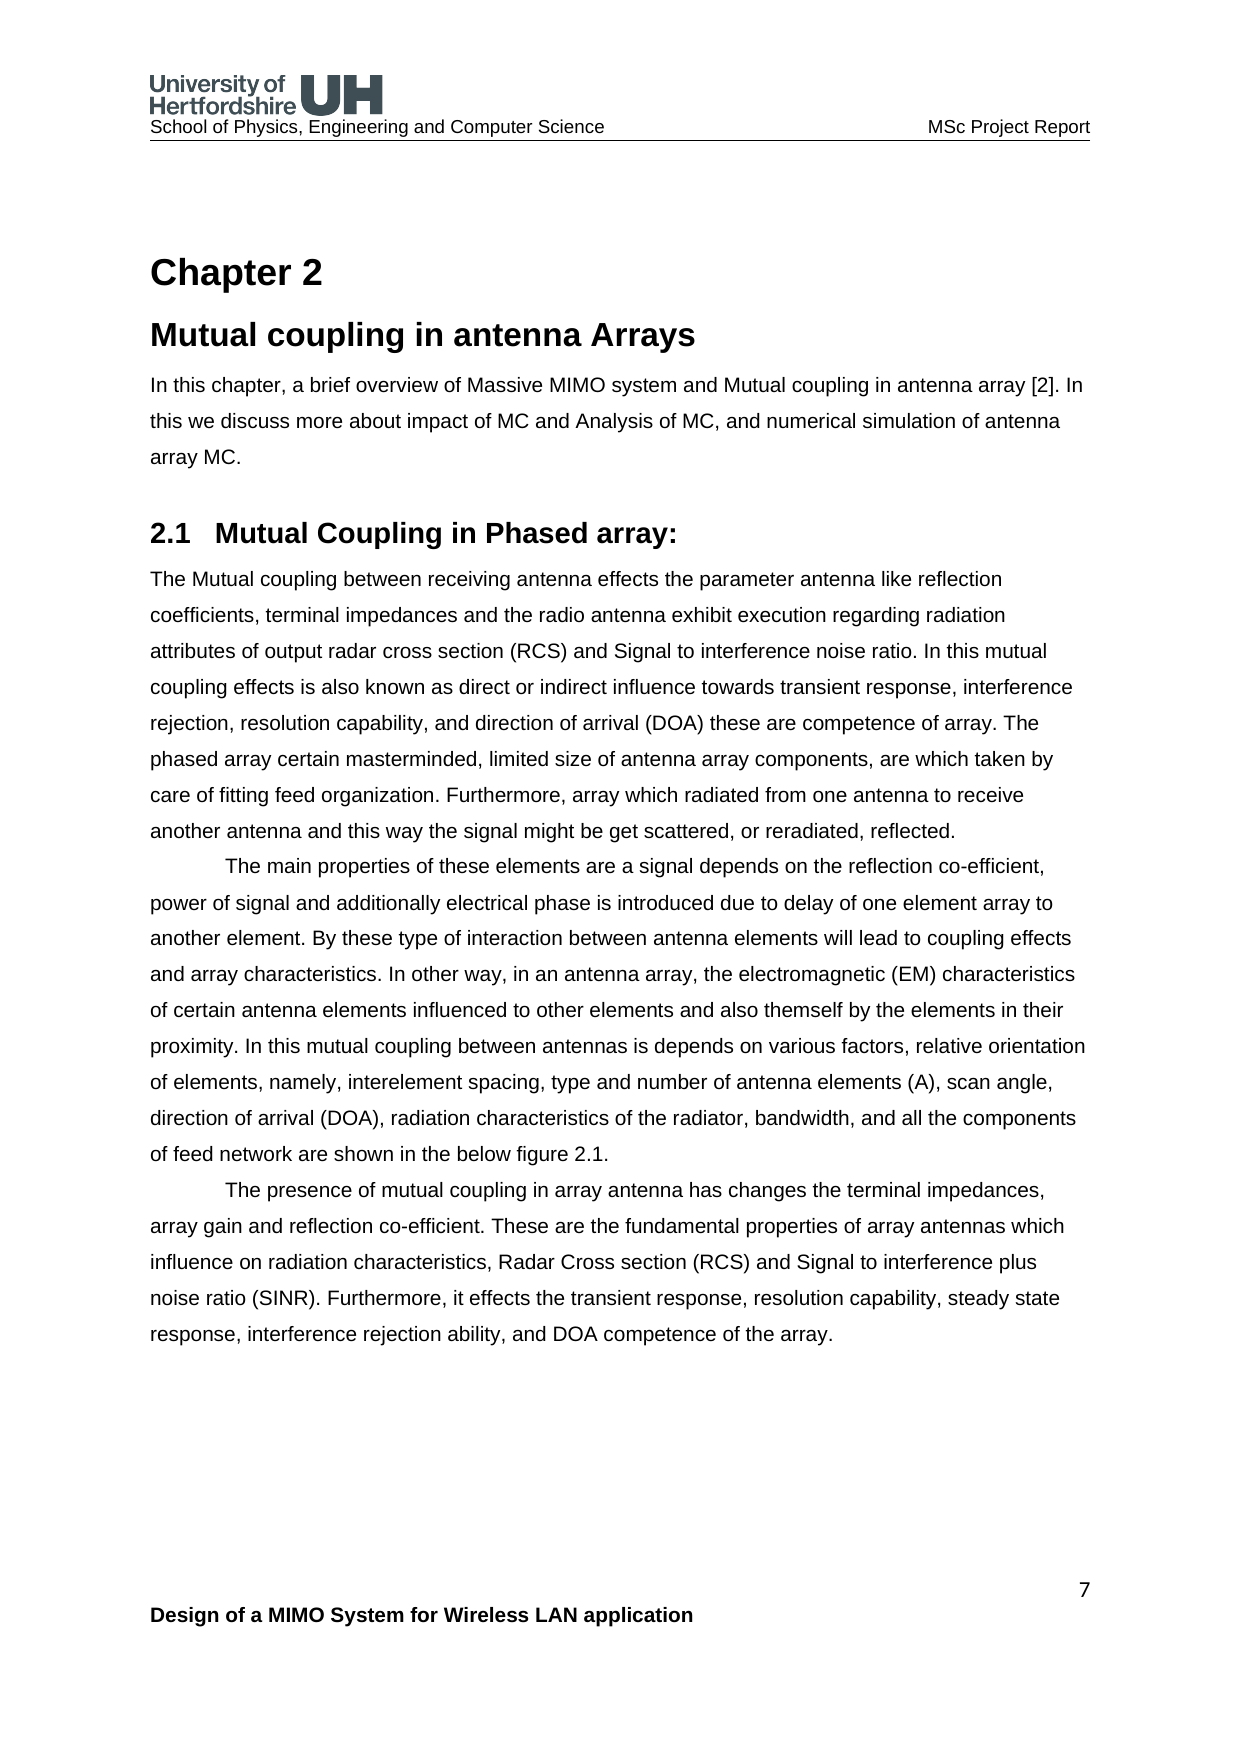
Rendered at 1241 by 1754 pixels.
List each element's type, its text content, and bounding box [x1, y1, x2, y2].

text The Mutual coupling between receiving antenna effects the parameter antenna like reflection coefficients, terminal impedances and the radio antenna exhibit execution regarding radiation attributes of output radar cross section (RCS) and Signal to interference noise ratio. In this mutual coupling effects is also known as direct or indirect influence towards transient response, interference rejection, resolution capability, and direction of arrival (DOA) these are competence of array. The phased array certain masterminded, limited size of antenna array components, are which taken by care of fitting feed organization. Furthermore, array which radiated from one antenna to receive another antenna and this way the signal might be get scattered, or reradiated, reflected. [150, 567, 1090, 842]
text Mutual coupling in antenna Arrays [150, 315, 1090, 354]
text In this chapter, a brief overview of Massive MIMO system and Mutual coupling in antenna array [2]. In this we discuss more about impact of MC and Analysis of MC, and numerical simulation of antenna array MC. [150, 373, 1090, 469]
picture [150, 75, 383, 116]
text Chapter 2 [150, 251, 1090, 294]
text 2.1 Mutual Coupling in Phased array: [150, 517, 1090, 550]
text The main properties of these elements are a signal depends on the reflection co-efficient, power of signal and additionally electrical phase is introduced due to delay of one element array to another element. By these type of interaction between antenna elements will lead to coupling effects and array characteristics. In other way, in an antenna array, the electromagnetic (EM) characteristics of certain antenna elements influenced to other elements and also themself by the elements in their proximity. In this mutual coupling between antennas is depends on various factors, relative orientation of elements, namely, interelement spacing, type and number of antenna elements (A), scan angle, direction of arrival (DOA), radiation characteristics of the radiator, bandwidth, and all the components of feed network are shown in the below figure 2.1. [150, 854, 1090, 1166]
text The presence of mutual coupling in array antenna has changes the terminal impedances, array gain and reflection co-efficient. These are the fundamental properties of array antennas which influence on radiation characteristics, Radar Cross section (RCS) and Signal to interference plus noise ratio (SINR). Furthermore, it effects the transient response, resolution capability, steady state response, interference rejection ability, and DOA competence of the array. [150, 1178, 1090, 1346]
